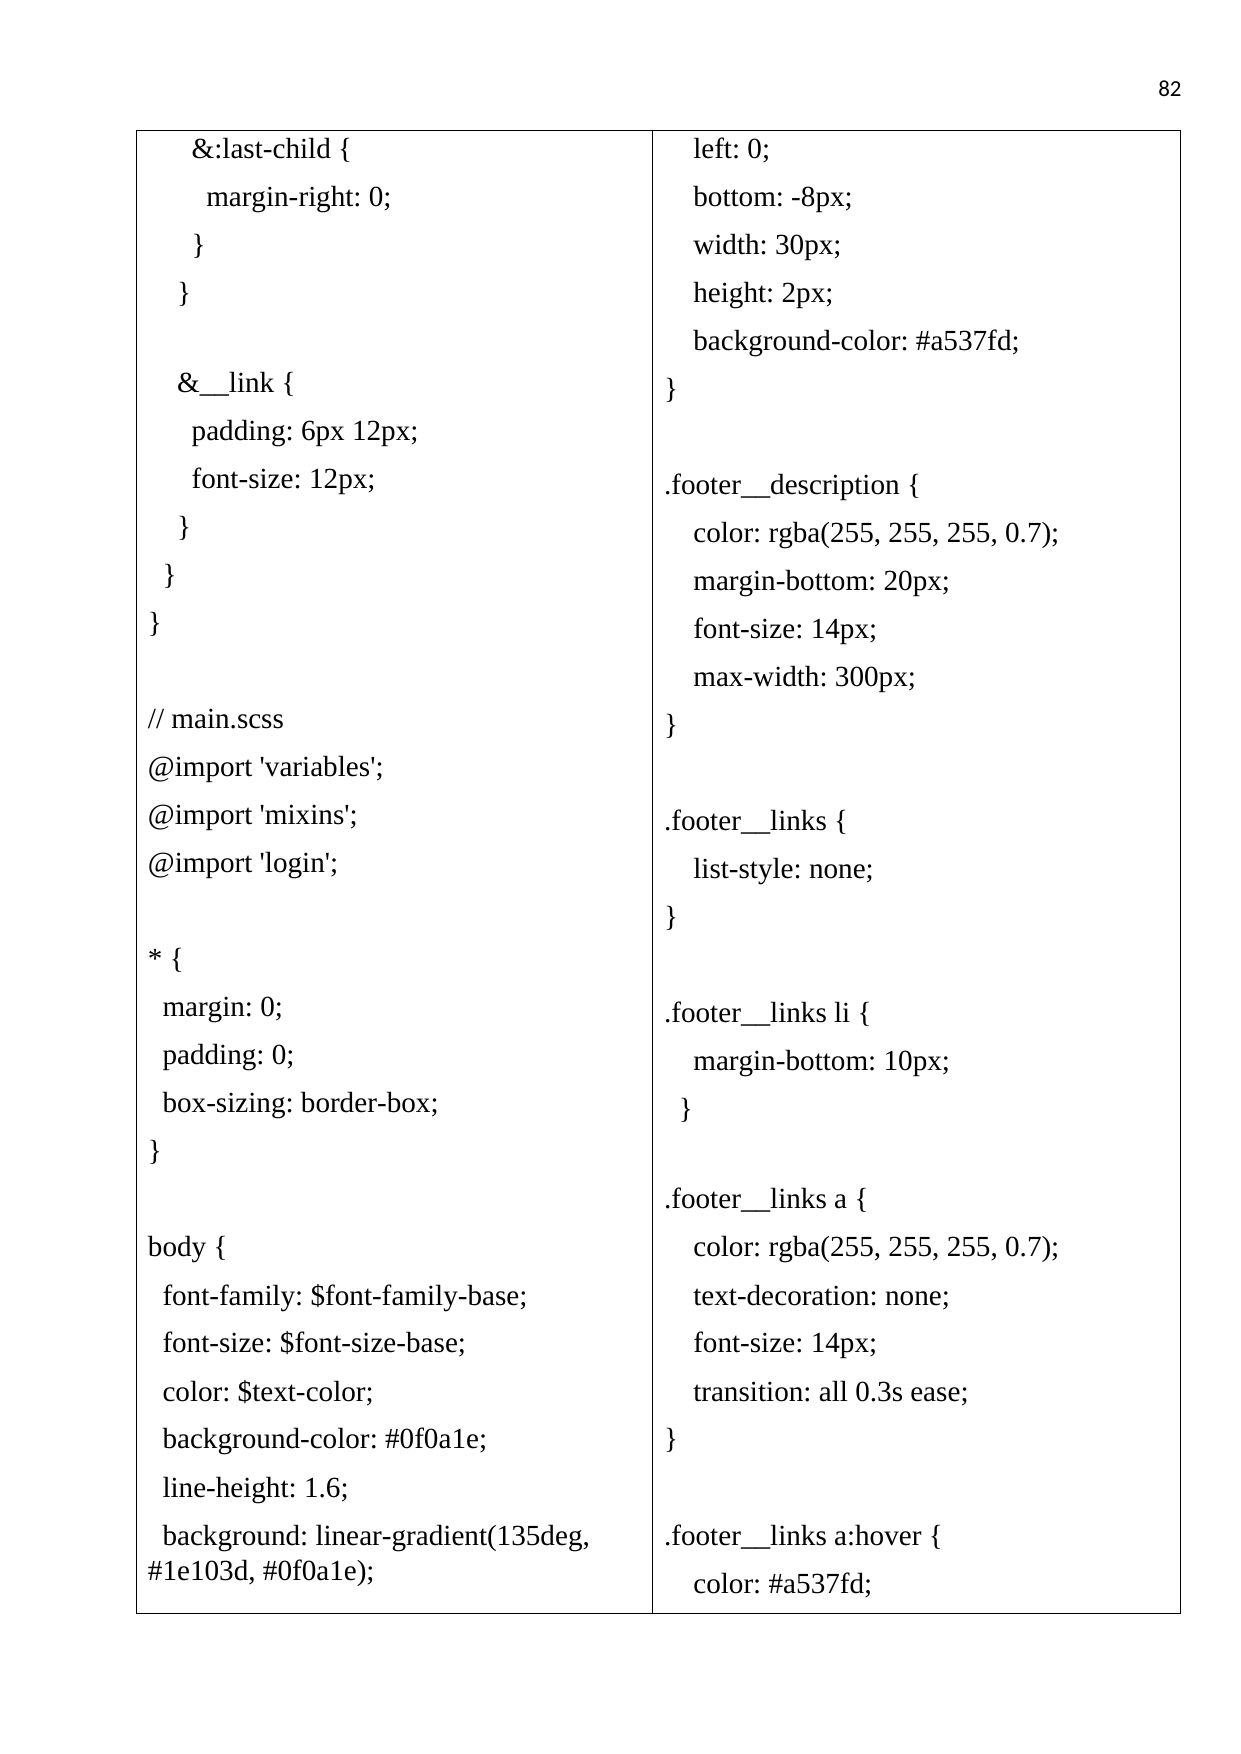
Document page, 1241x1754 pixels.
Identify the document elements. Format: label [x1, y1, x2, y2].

table_header [137, 131, 652, 1613]
table_header [653, 131, 1180, 1613]
